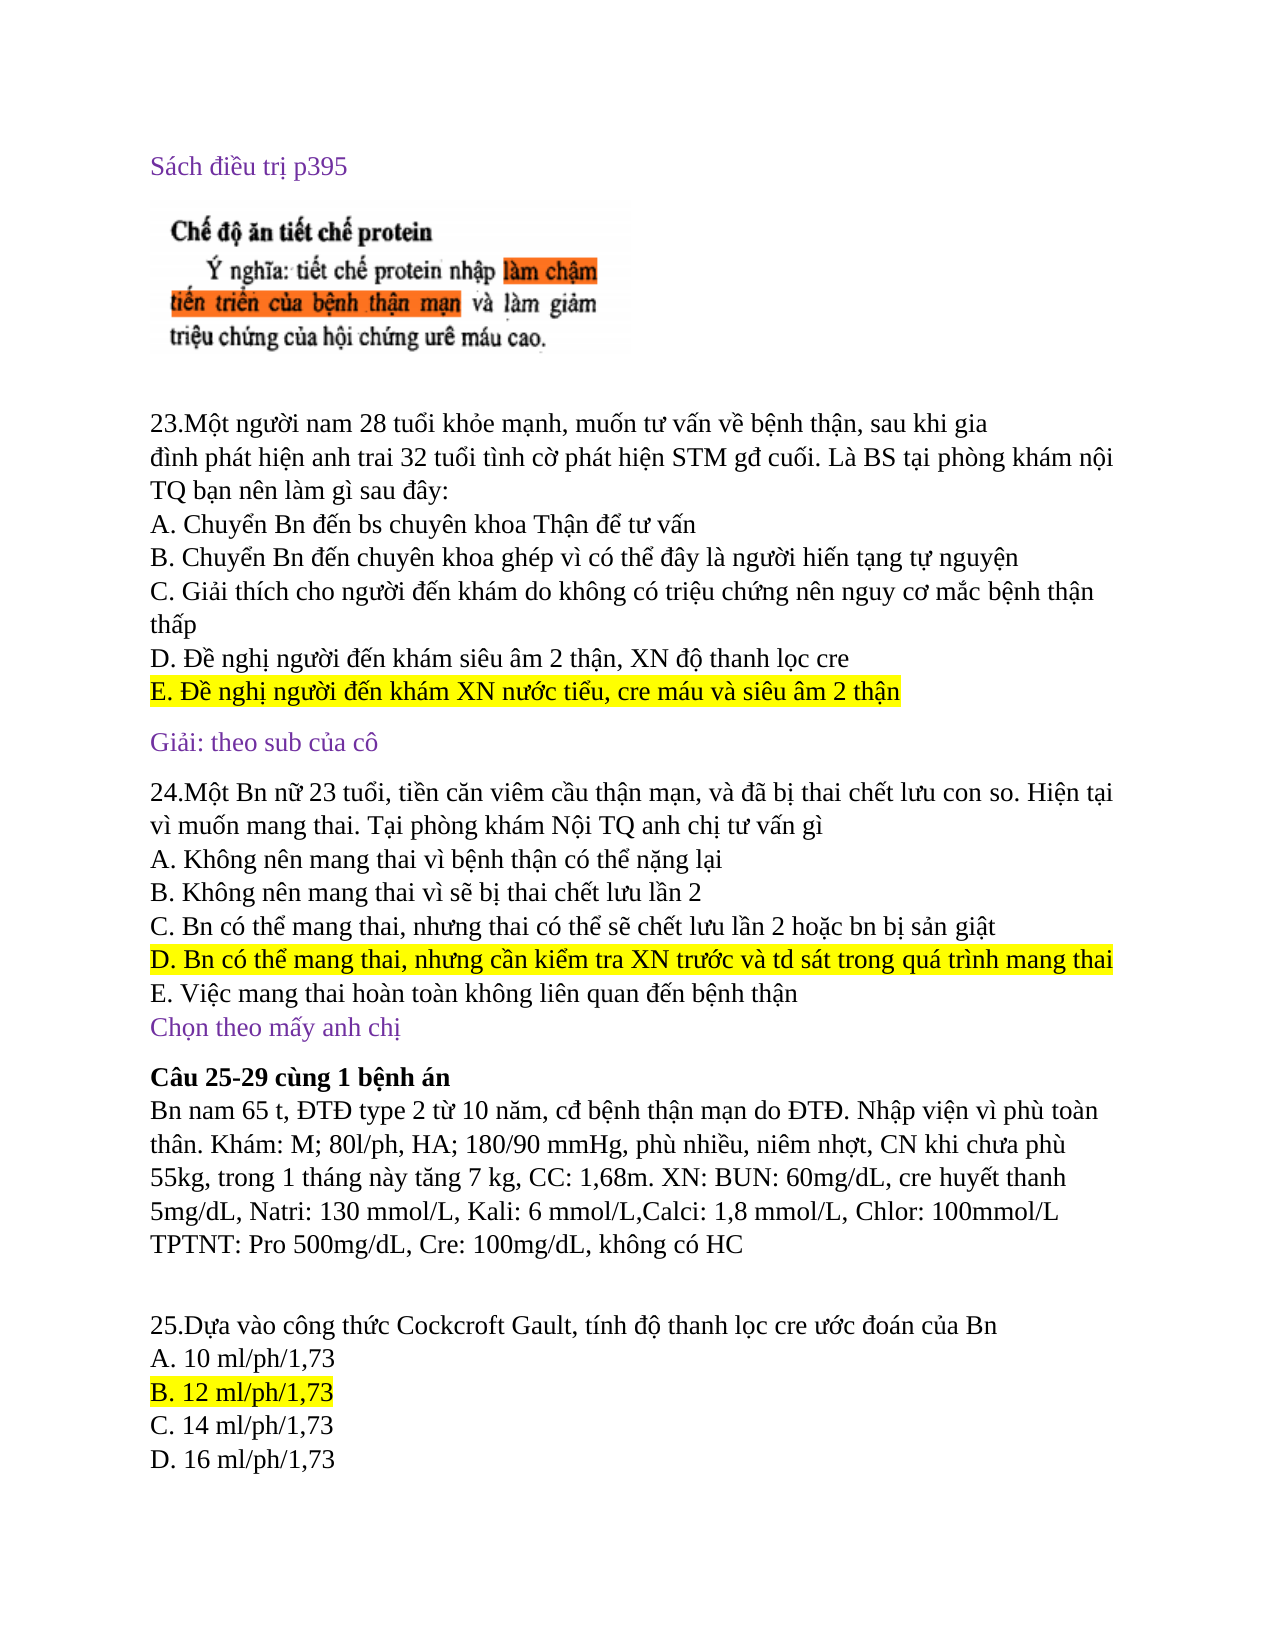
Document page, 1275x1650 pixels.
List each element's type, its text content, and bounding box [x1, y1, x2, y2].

text Câu 25-29 cùng 1 bệnh án Bn nam 65 t, ĐTĐ type 2 từ 10 năm, cđ bệnh thận mạn do ĐTĐ. Nhập viện vì phù toàn thân. Khám: M; 80l/ph, HA; 180/90 mmHg, phù nhiều, niêm nhợt, CN khi chưa phù 55kg, trong 1 tháng này tăng 7 kg, CC: 1,68m. XN: BUN: 60mg/dL, cre huyết thanh 5mg/dL, Natri: 130 mmol/L, Kali: 6 mmol/L,Calci: 1,8 mmol/L, Chlor: 100mmol/L TPTNT: Pro 500mg/dL, Cre: 100mg/dL, không có HC [150, 1061, 1125, 1290]
text Sách điều trị p395 [150, 150, 1125, 181]
text 23.Một người nam 28 tuổi khỏe mạnh, muốn tư vấn về bệnh thận, sau khi gia đình phát hiện anh trai 32 tuổi tình cờ phát hiện STM gđ cuối. Là BS tại phòng khám nội TQ bạn nên làm gì sau đây: A. Chuyển Bn đến bs chuyên khoa Thận để tư vấn B. Chuyển Bn đến chuyên khoa ghép vì có thể đây là người hiến tạng tự nguyện C. Giải thích cho người đến khám do không có triệu chứng nên nguy cơ mắc bệnh thận thấp D. Đề nghị người đến khám siêu âm 2 thận, XN độ thanh lọc cre E. Đề nghị người đến khám XN nước tiểu, cre máu và siêu âm 2 thận [150, 407, 1125, 707]
text Giải: theo sub của cô [150, 726, 1125, 757]
text 24.Một Bn nữ 23 tuổi, tiền căn viêm cầu thận mạn, và đã bị thai chết lưu con so. Hiện tại vì muốn mang thai. Tại phòng khám Nội TQ anh chị tư vấn gì A. Không nên mang thai vì bệnh thận có thể nặng lại B. Không nên mang thai vì sẽ bị thai chết lưu lần 2 C. Bn có thể mang thai, nhưng thai có thể sẽ chết lưu lần 2 hoặc bn bị sản giật D. Bn có thể mang thai, nhưng cần kiểm tra XN trước và td sát trong quá trình mang thai E. Việc mang thai hoàn toàn không liên quan đến bệnh thận Chọn theo mấy anh chị [150, 776, 1125, 1042]
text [150, 1309, 1125, 1474]
picture [150, 200, 632, 358]
